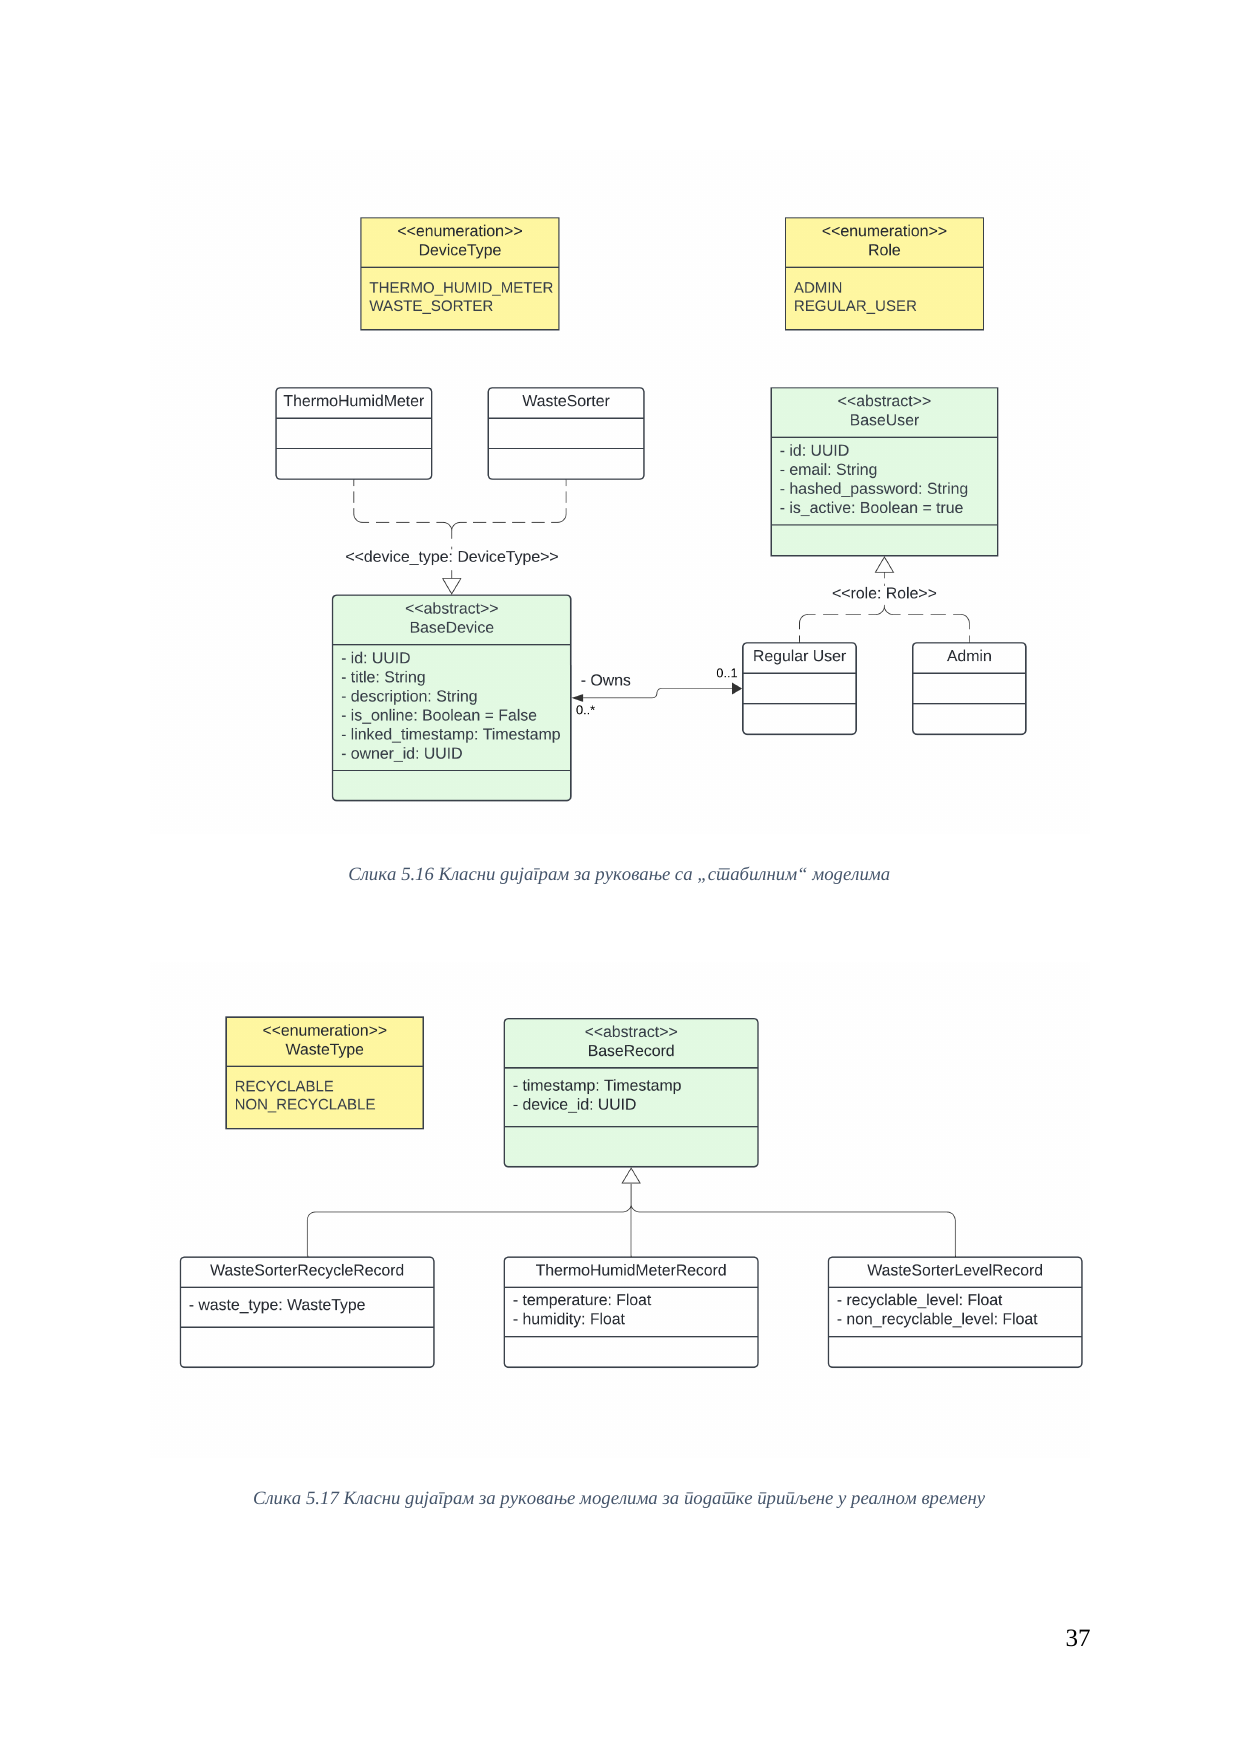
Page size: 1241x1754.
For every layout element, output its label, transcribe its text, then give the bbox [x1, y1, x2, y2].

picture [150, 150, 1091, 834]
picture [150, 962, 1091, 1458]
